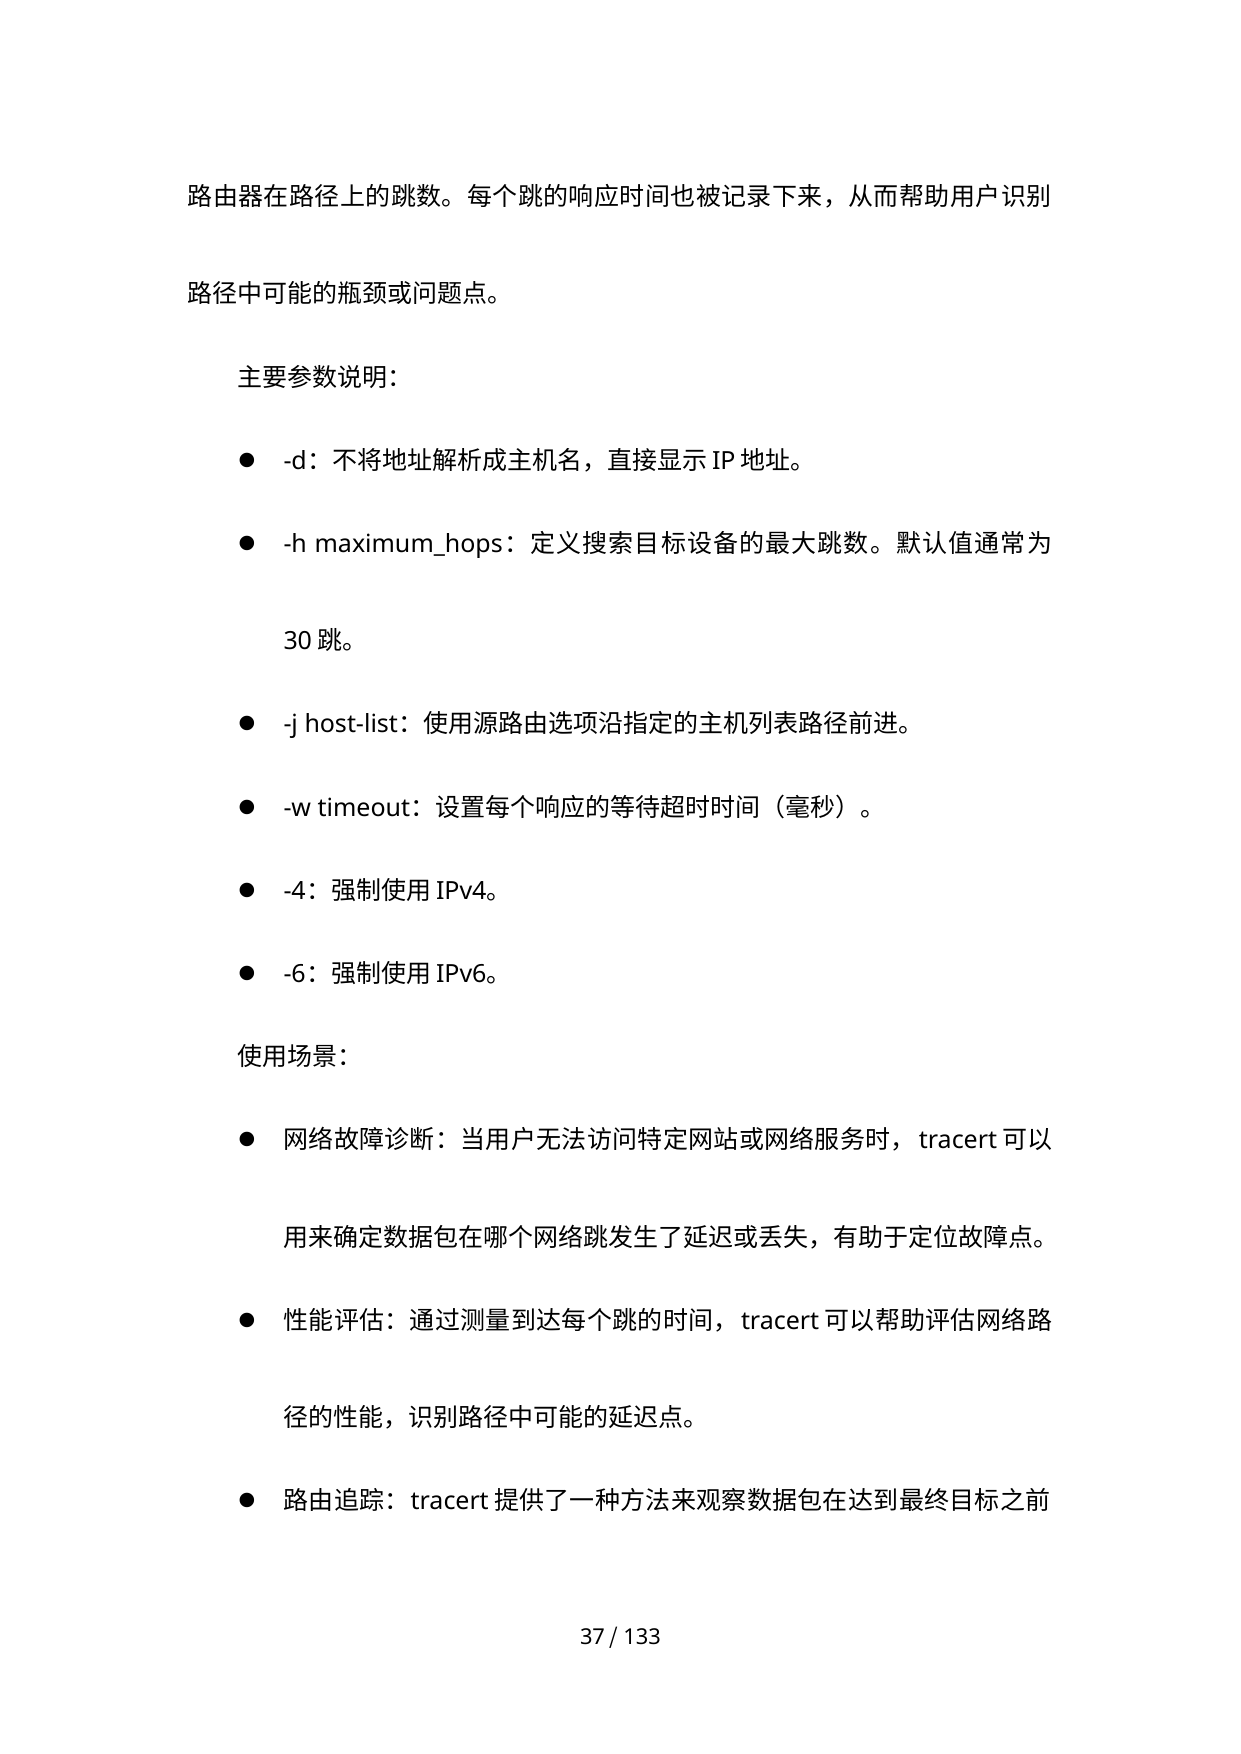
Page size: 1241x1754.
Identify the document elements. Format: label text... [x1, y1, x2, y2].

list 性能评估：通过测量到达每个跳的时间，tracert可以帮助评估网络路径的性能，识别路径中可能的延迟点。 [237, 1286, 1053, 1448]
text 主要参数说明： [187, 343, 1053, 408]
list -w timeout：设置每个响应的等待超时时间（毫秒）。 [237, 773, 1053, 838]
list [237, 1466, 1053, 1531]
list -6：强制使用IPv6。 [237, 939, 1053, 1004]
list -h maximum_hops：定义搜索目标设备的最大跳数。默认值通常为30跳。 [237, 509, 1053, 671]
text 使用场景： [187, 1022, 1053, 1087]
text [187, 162, 1053, 324]
list -d：不将地址解析成主机名，直接显示IP地址。 [237, 426, 1053, 491]
list 网络故障诊断：当用户无法访问特定网站或网络服务时，tracert可以用来确定数据包在哪个网络跳发生了延迟或丢失，有助于定位故障点。 [237, 1105, 1053, 1268]
list -4：强制使用IPv4。 [237, 856, 1053, 921]
list -j host-list：使用源路由选项沿指定的主机列表路径前进。 [237, 689, 1053, 754]
